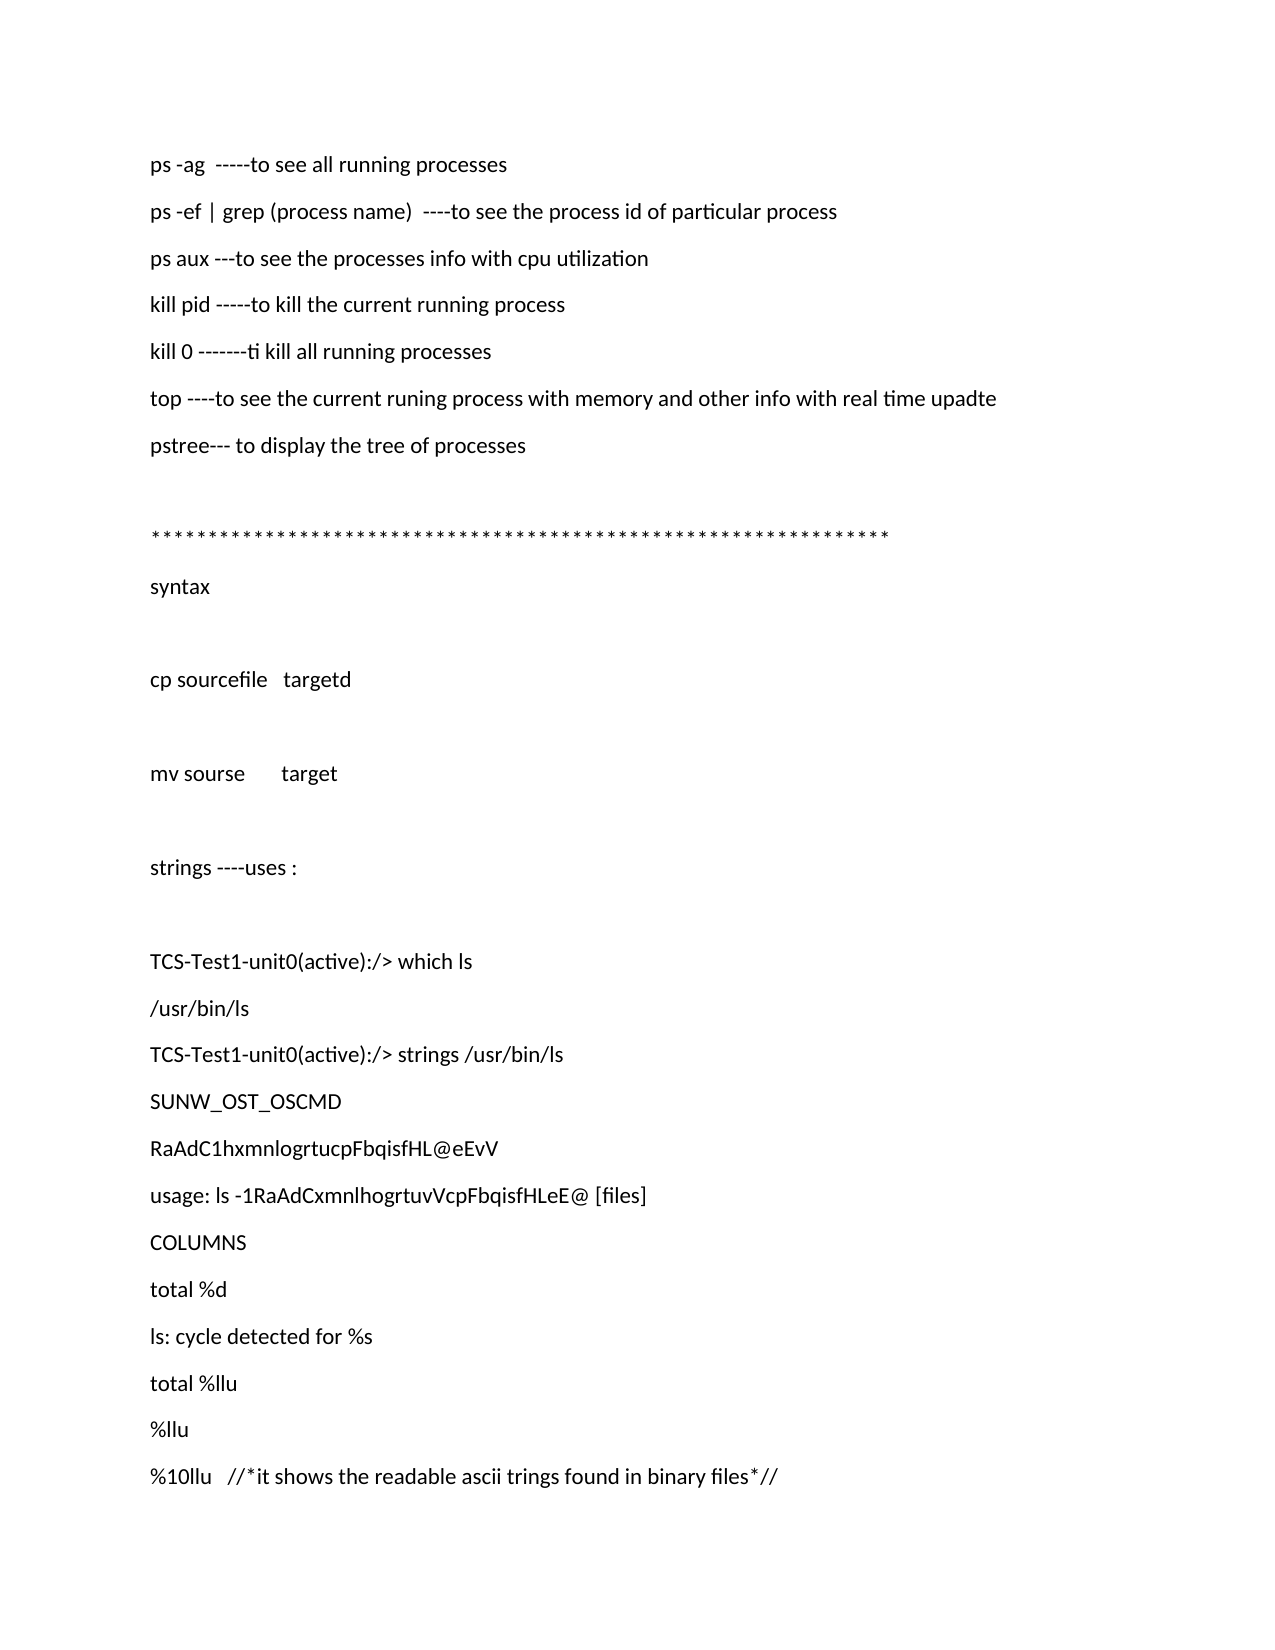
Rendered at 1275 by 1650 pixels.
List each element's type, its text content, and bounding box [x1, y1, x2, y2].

text syntax [150, 572, 1125, 600]
text usage: ls -1RaAdCxmnlhogrtuvVcpFbqisfHLeE@ [files] [150, 1181, 1125, 1209]
text RaAdC1hxmnlogrtucpFbqisfHL@eEvV [150, 1134, 1125, 1162]
text ps -ag -----to see all running processes [150, 150, 1125, 178]
text ps aux ---to see the processes info with cpu utilization [150, 244, 1125, 272]
text %10llu //*it shows the readable ascii trings found in binary files*// [150, 1462, 1125, 1491]
text TCS-Test1-unit0(active):/> which ls [150, 947, 1125, 975]
text pstree--- to display the tree of processes [150, 431, 1125, 459]
text mv sourse target [150, 759, 1125, 787]
text total %d [150, 1275, 1125, 1303]
text SUNW_OST_OSCMD [150, 1087, 1125, 1116]
text top ----to see the current runing process with memory and other info with real time upadte [150, 384, 1125, 412]
text TCS-Test1-unit0(active):/> strings /usr/bin/ls [150, 1041, 1125, 1069]
text kill pid -----to kill the current running process [150, 291, 1125, 319]
text ls: cycle detected for %s [150, 1322, 1125, 1350]
text ***************************************************************** [150, 525, 1125, 553]
text %llu [150, 1416, 1125, 1444]
text kill 0 -------ti kill all running processes [150, 337, 1125, 366]
text strings ----uses : [150, 853, 1125, 881]
text /usr/bin/ls [150, 994, 1125, 1022]
text ps -ef | grep (process name) ----to see the process id of particular process [150, 197, 1125, 225]
text cp sourcefile targetd [150, 666, 1125, 694]
text COLUMNS [150, 1228, 1125, 1256]
text total %llu [150, 1369, 1125, 1397]
